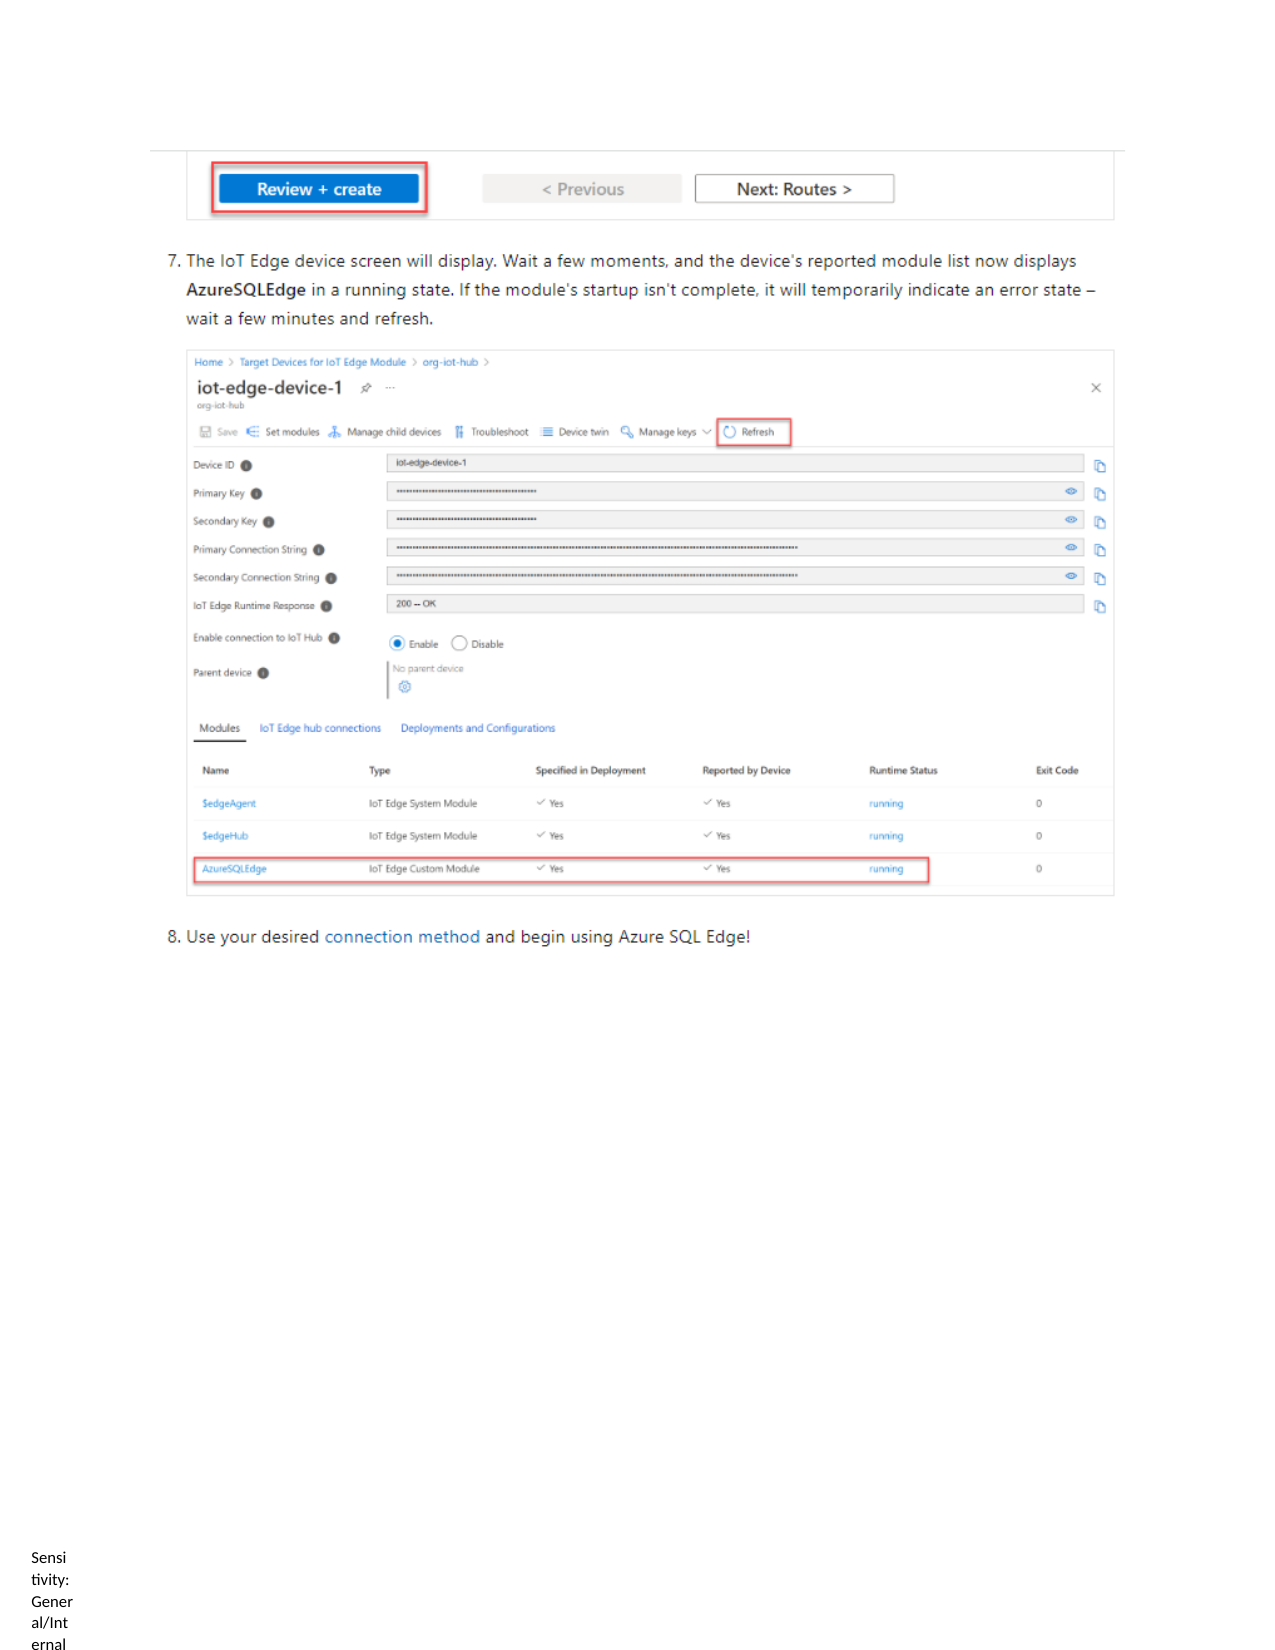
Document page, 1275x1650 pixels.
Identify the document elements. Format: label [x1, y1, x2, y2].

picture [150, 150, 1125, 954]
